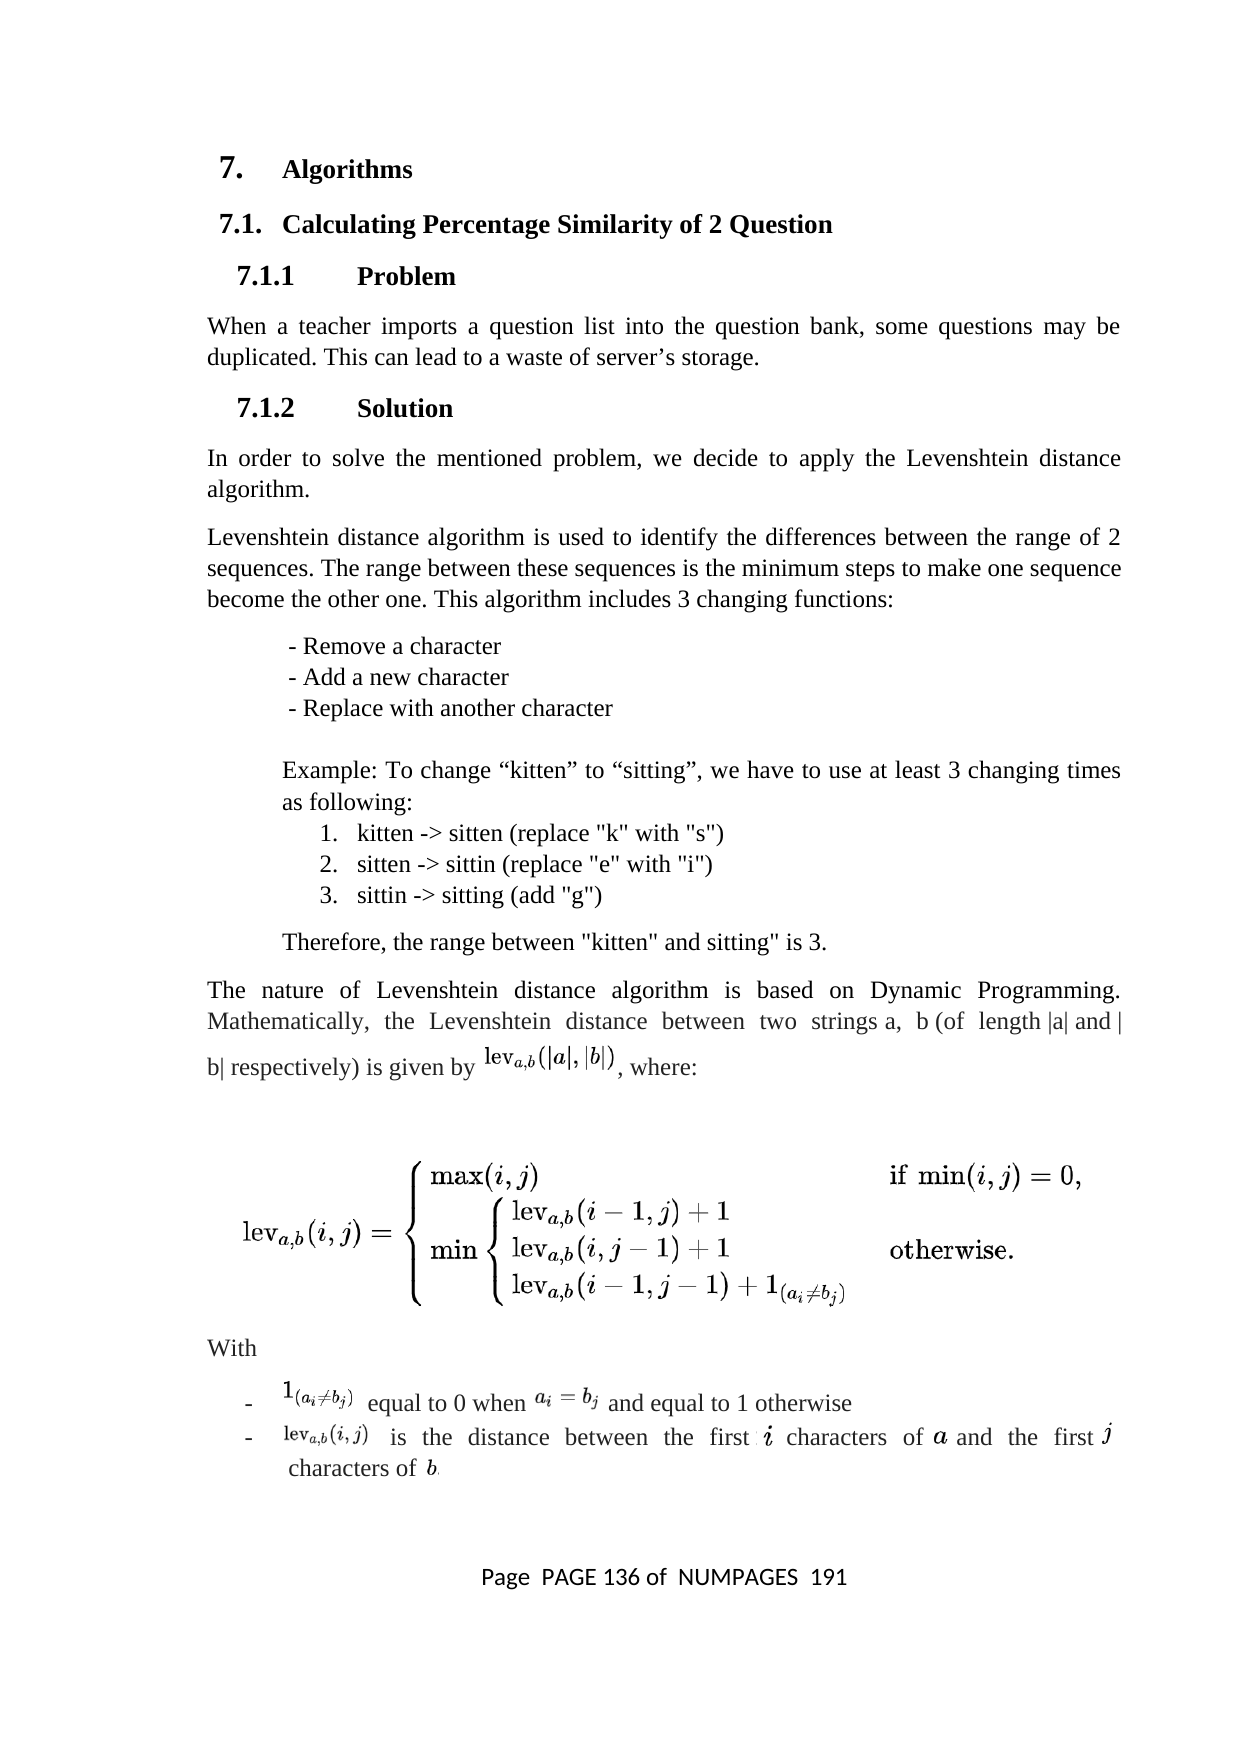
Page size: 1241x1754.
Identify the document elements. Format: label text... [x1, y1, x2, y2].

picture [481, 1037, 617, 1075]
text With [207, 1333, 1122, 1361]
list sitten -> sittin (replace "e" with "i") [319, 849, 1122, 877]
picture [532, 1385, 602, 1412]
subtitle Algorithms [207, 148, 1122, 186]
text Therefore, the range between "kitten" and sitting" is 3. [207, 927, 1122, 956]
picture [1100, 1419, 1116, 1446]
list {\displaystyle \operatorname {lev} _{a,b}(i,j)} is the distance between the first {\displaystyle i} characters of {\displaystyle a} and the first {\displaystyle j} characters of {\displaystyle b} [244, 1419, 1122, 1482]
list kitten -> sitten (replace "k" with "s") [319, 818, 1122, 846]
list Example: To change “kitten” to “sitting”, we have to use at least 3 changing times as following: [282, 756, 1122, 815]
picture [756, 1423, 780, 1446]
text When a teacher imports a question list into the question bank, some questions may be duplicated. This can lead to a waste of server’s storage. [207, 311, 1122, 371]
picture [281, 1376, 355, 1412]
text In order to solve the mentioned problem, we decide to apply the Levenshtein distance algorithm. [207, 443, 1122, 503]
text Levenshtein distance algorithm is used to identify the differences between the range of 2 sequences. The range between these sequences is the minimum steps to make one sequence become the other one. This algorithm includes 3 changing functions: [207, 522, 1122, 612]
picture [221, 1145, 1108, 1318]
subtitle Solution [207, 390, 1122, 424]
list The nature of Levenshtein distance algorithm is based on Dynamic Programming. Mathematically, the Levenshtein distance between two strings {\displaystyle a,b}a, b (of length {\displaystyle |a|}|a| and {\displaystyle |b|}|b| respectively) is given by ,{\displaystyle \operatorname {lev} _{a,b}(|a|,|b|)} where: [207, 975, 1122, 1080]
picture [281, 1424, 369, 1446]
list - Replace with another character [282, 693, 1122, 722]
subtitle Calculating Percentage Similarity of 2 Question [207, 206, 1122, 239]
picture [422, 1455, 439, 1477]
list sittin -> sitting (add "g") [319, 880, 1122, 908]
picture [929, 1428, 951, 1446]
list - Add a new character [282, 662, 1122, 691]
list - Remove a character [282, 631, 1122, 660]
list {\displaystyle 1_{(a_{i}\neq b_{j})}} equal to 0 when {\displaystyle a_{i}=b_{j}} and equal to 1 otherwise [244, 1376, 1122, 1417]
subtitle Problem [207, 258, 1122, 292]
